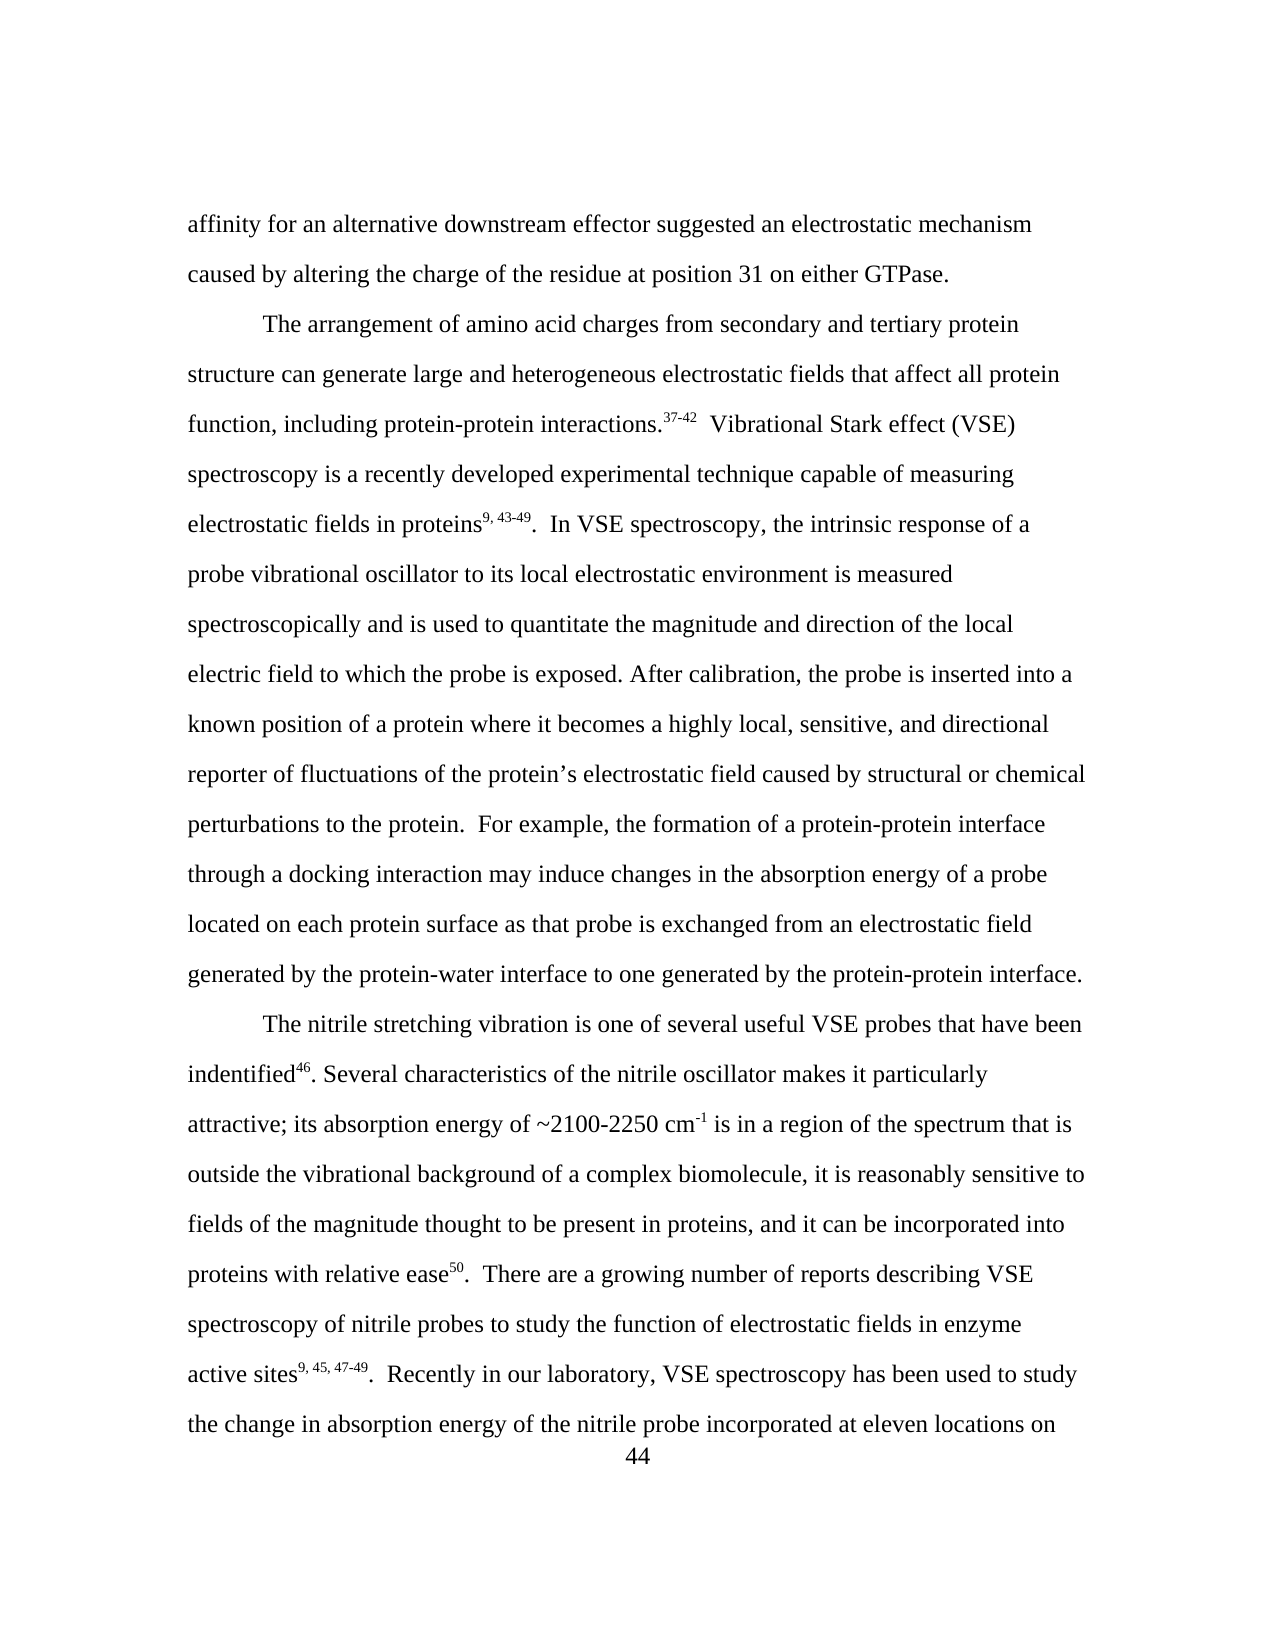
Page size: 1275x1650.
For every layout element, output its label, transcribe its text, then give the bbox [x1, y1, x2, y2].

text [187, 187, 1087, 287]
text The arrangement of amino acid charges from secondary and tertiary protein structure can generate large and heterogeneous electrostatic fields that affect all protein function, including protein-protein interactions.37-42 Vibrational Stark effect (VSE) spectroscopy is a recently developed experimental technique capable of measuring electrostatic fields in proteins9, 43-49. In VSE spectroscopy, the intrinsic response of a probe vibrational oscillator to its local electrostatic environment is measured spectroscopically and is used to quantitate the magnitude and direction of the local electric field to which the probe is exposed. After calibration, the probe is inserted into a known position of a protein where it becomes a highly local, sensitive, and directional reporter of fluctuations of the protein’s electrostatic field caused by structural or chemical perturbations to the protein. For example, the formation of a protein-protein interface through a docking interaction may induce changes in the absorption energy of a probe located on each protein surface as that probe is exchanged from an electrostatic field generated by the protein-water interface to one generated by the protein-protein interface. [187, 287, 1087, 987]
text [187, 987, 1087, 1437]
